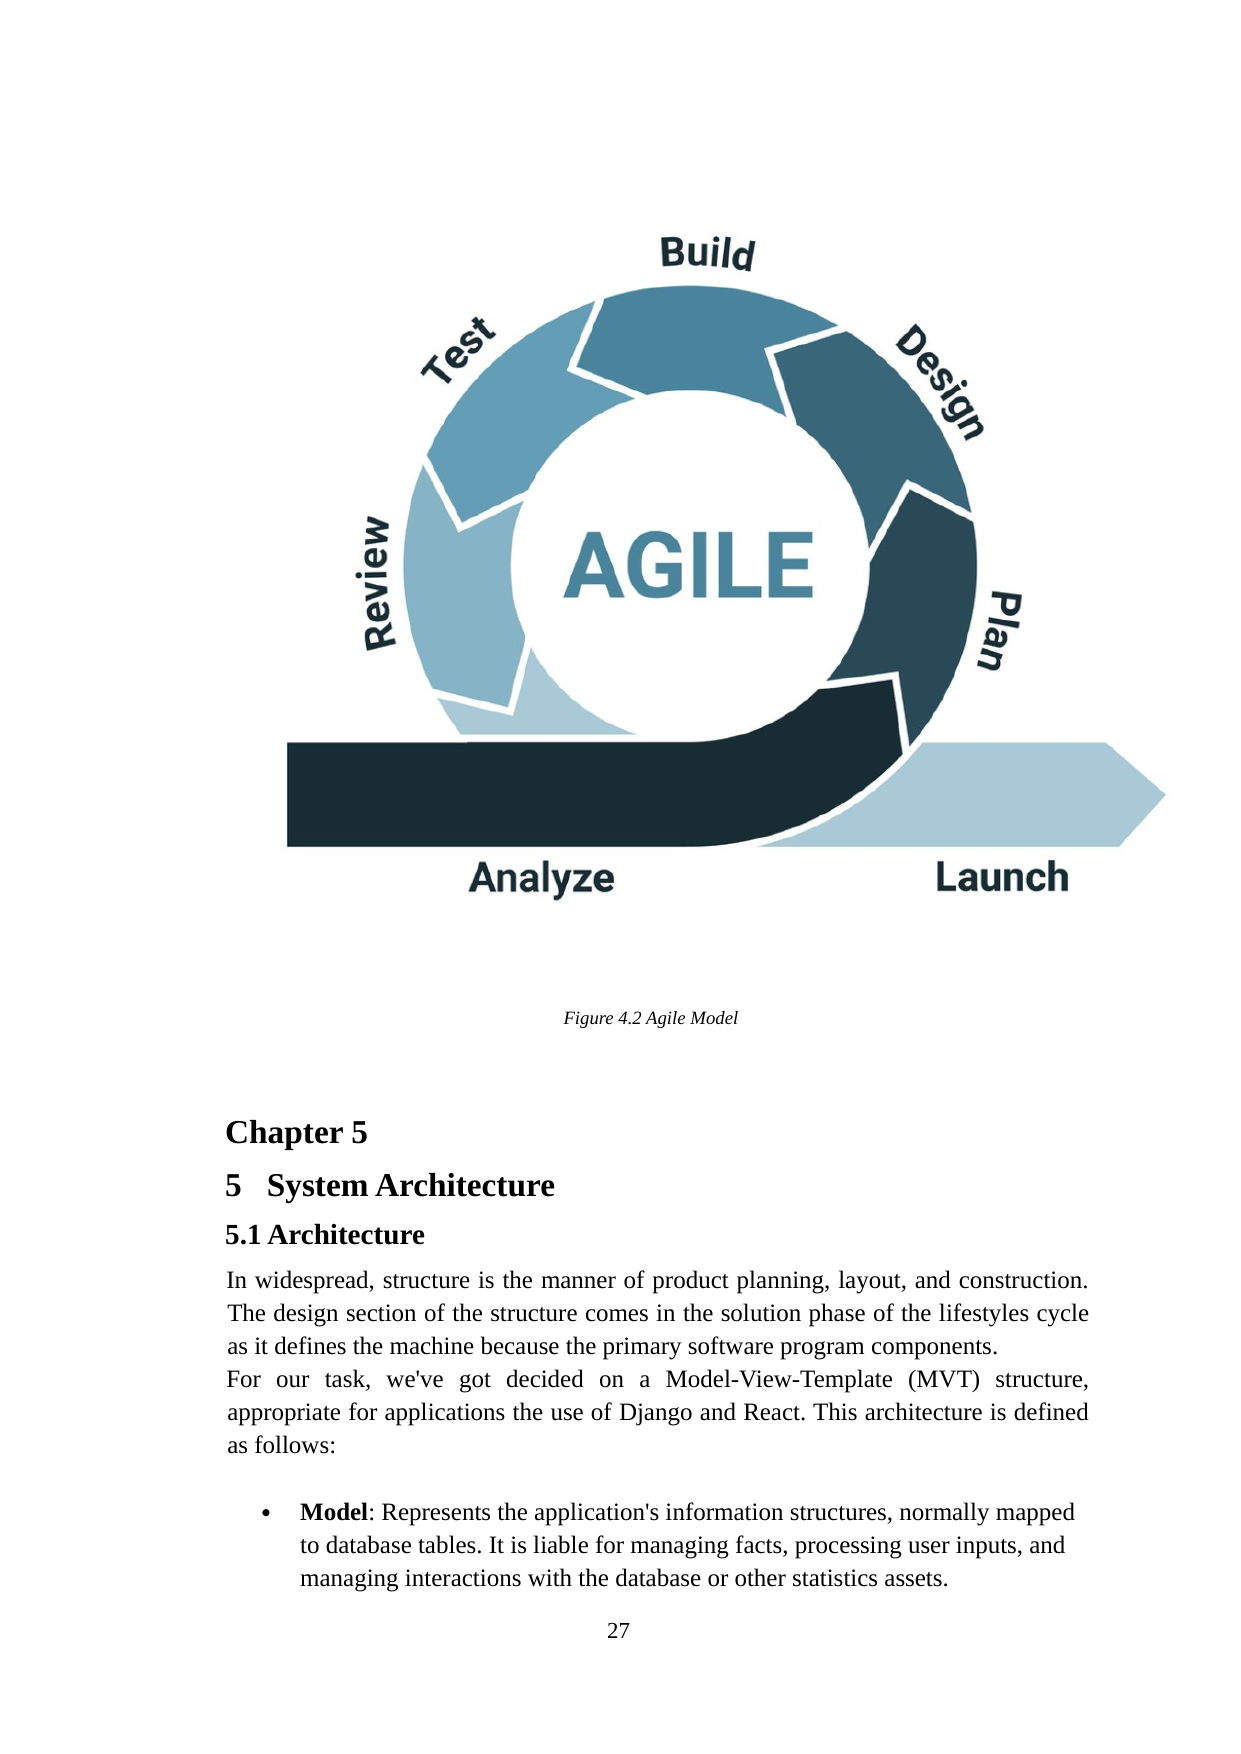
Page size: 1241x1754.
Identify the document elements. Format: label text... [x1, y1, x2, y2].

text In widespread, structure is the manner of product planning, layout, and construction. The design section of the structure comes in the solution phase of the lifestyles cycle as it defines the machine because the primary software program components. [226, 1265, 1090, 1359]
text Figure 4.2 Agile Model [253, 1007, 1050, 1029]
subtitle Chapter 5 [225, 1113, 1090, 1151]
text For our task, we've got decided on a Model-View-Template (MVT) structure, appropriate for applications the use of Django and React. This architecture is defined as follows: [226, 1364, 1090, 1459]
subtitle 5 System Architecture [225, 1165, 1090, 1203]
subtitle 5.1 Architecture [225, 1217, 1090, 1251]
list Model: Represents the application's information structures, normally mapped to database tables. It is liable for managing facts, processing user inputs, and managing interactions with the database or other statistics assets. [262, 1497, 1090, 1592]
picture [252, 208, 1193, 918]
